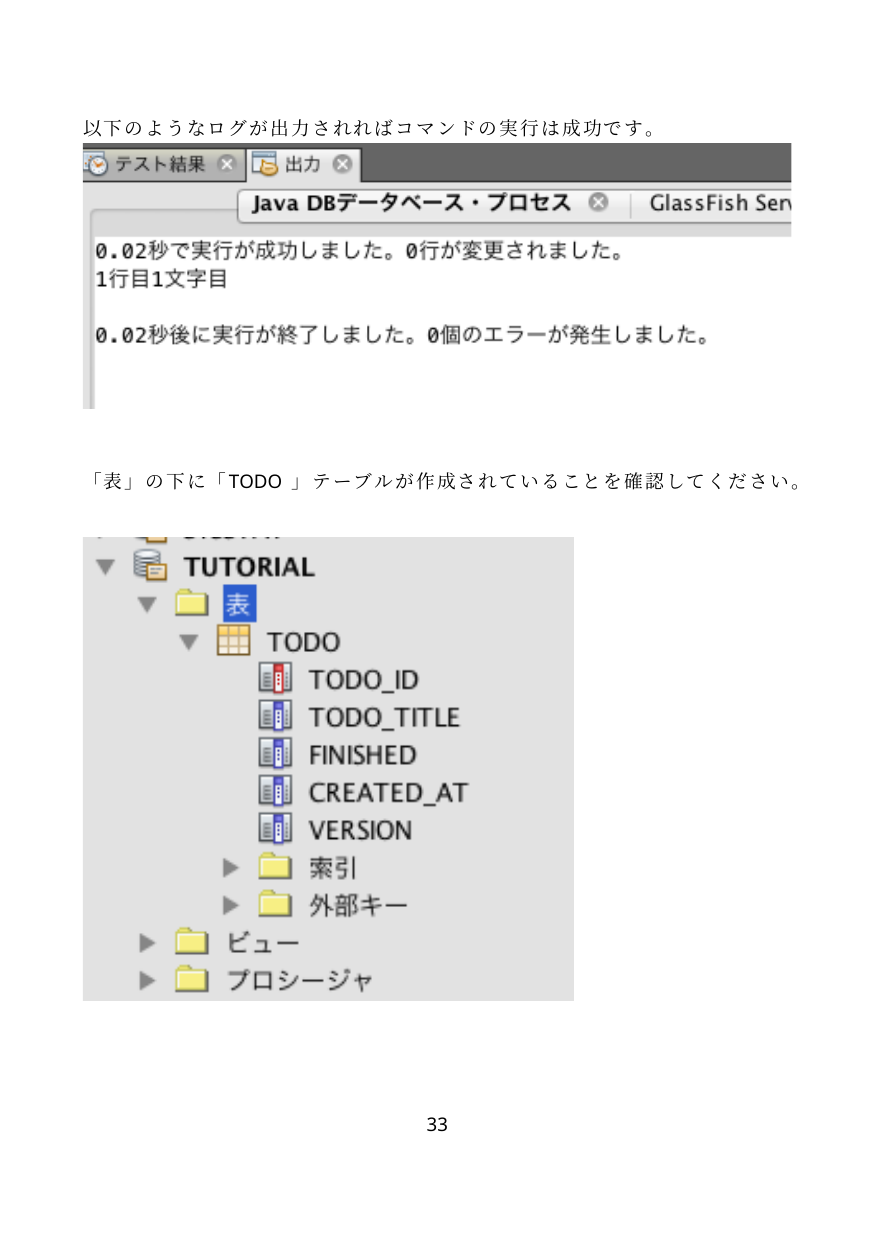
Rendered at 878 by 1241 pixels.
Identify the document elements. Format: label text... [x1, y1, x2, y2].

text 「表」の下にTODOテーブルが作成されているとを確認。 [83, 464, 791, 497]
picture [82, 143, 792, 409]
text 以下のようなログが出力されれば。 [83, 112, 791, 143]
picture [82, 537, 574, 1001]
